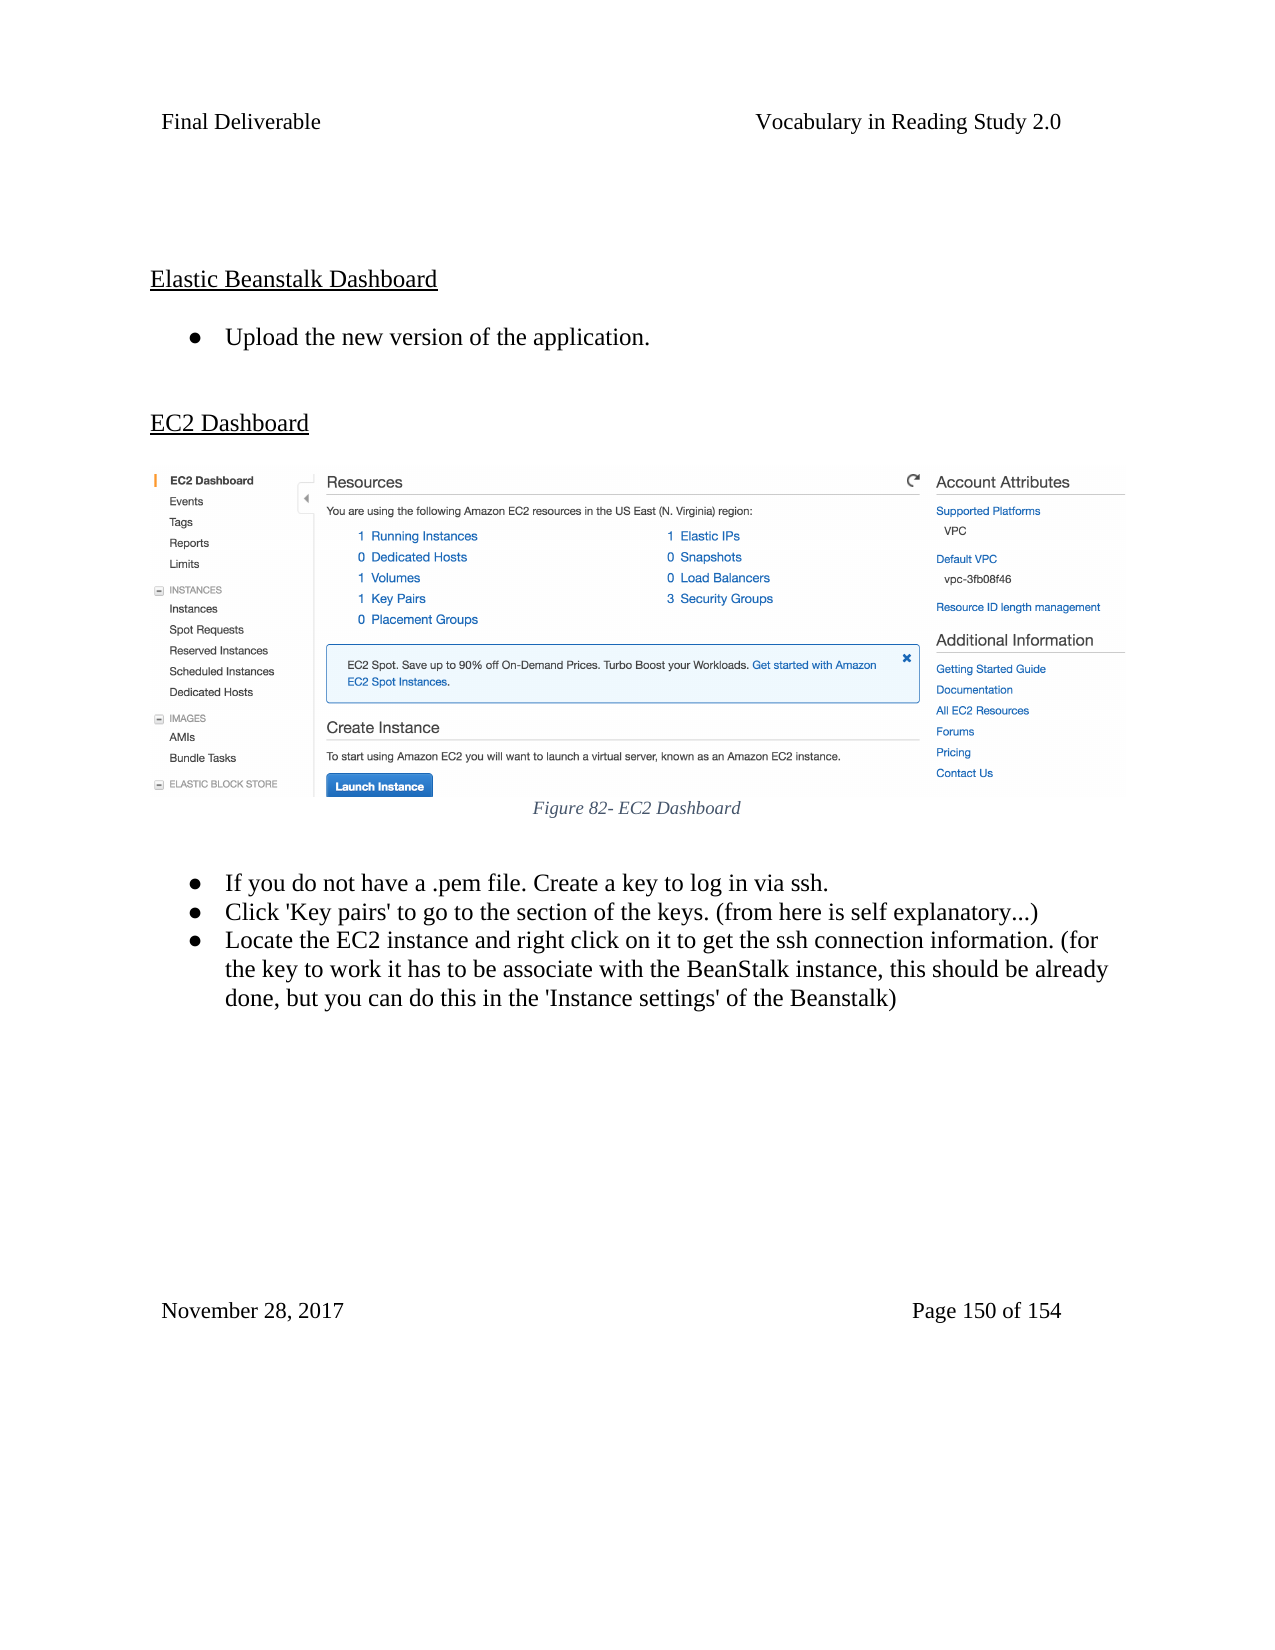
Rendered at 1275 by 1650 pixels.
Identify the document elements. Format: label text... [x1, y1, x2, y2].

list Upload the new version of the application. [187, 322, 1125, 351]
list Click 'Key pairs' to go to the section of the keys. (from here is self explanatory...) [187, 897, 1125, 926]
list If you do not have a .pem file. Create a key to log in via ssh. [187, 868, 1125, 897]
text Elastic Beanstalk Dashboard [150, 264, 1125, 322]
text Figure 82- EC2 Dashboard [150, 797, 1125, 818]
text EC2 Dashboard [150, 408, 1125, 437]
picture [150, 465, 1125, 797]
list Locate the EC2 instance and right click on it to get the ssh connection information. (for the key to work it has to be associate with the BeanStalk instance, this should be already done, but you can do this in the 'Instance settings' of the Beanstalk) [187, 926, 1125, 1012]
